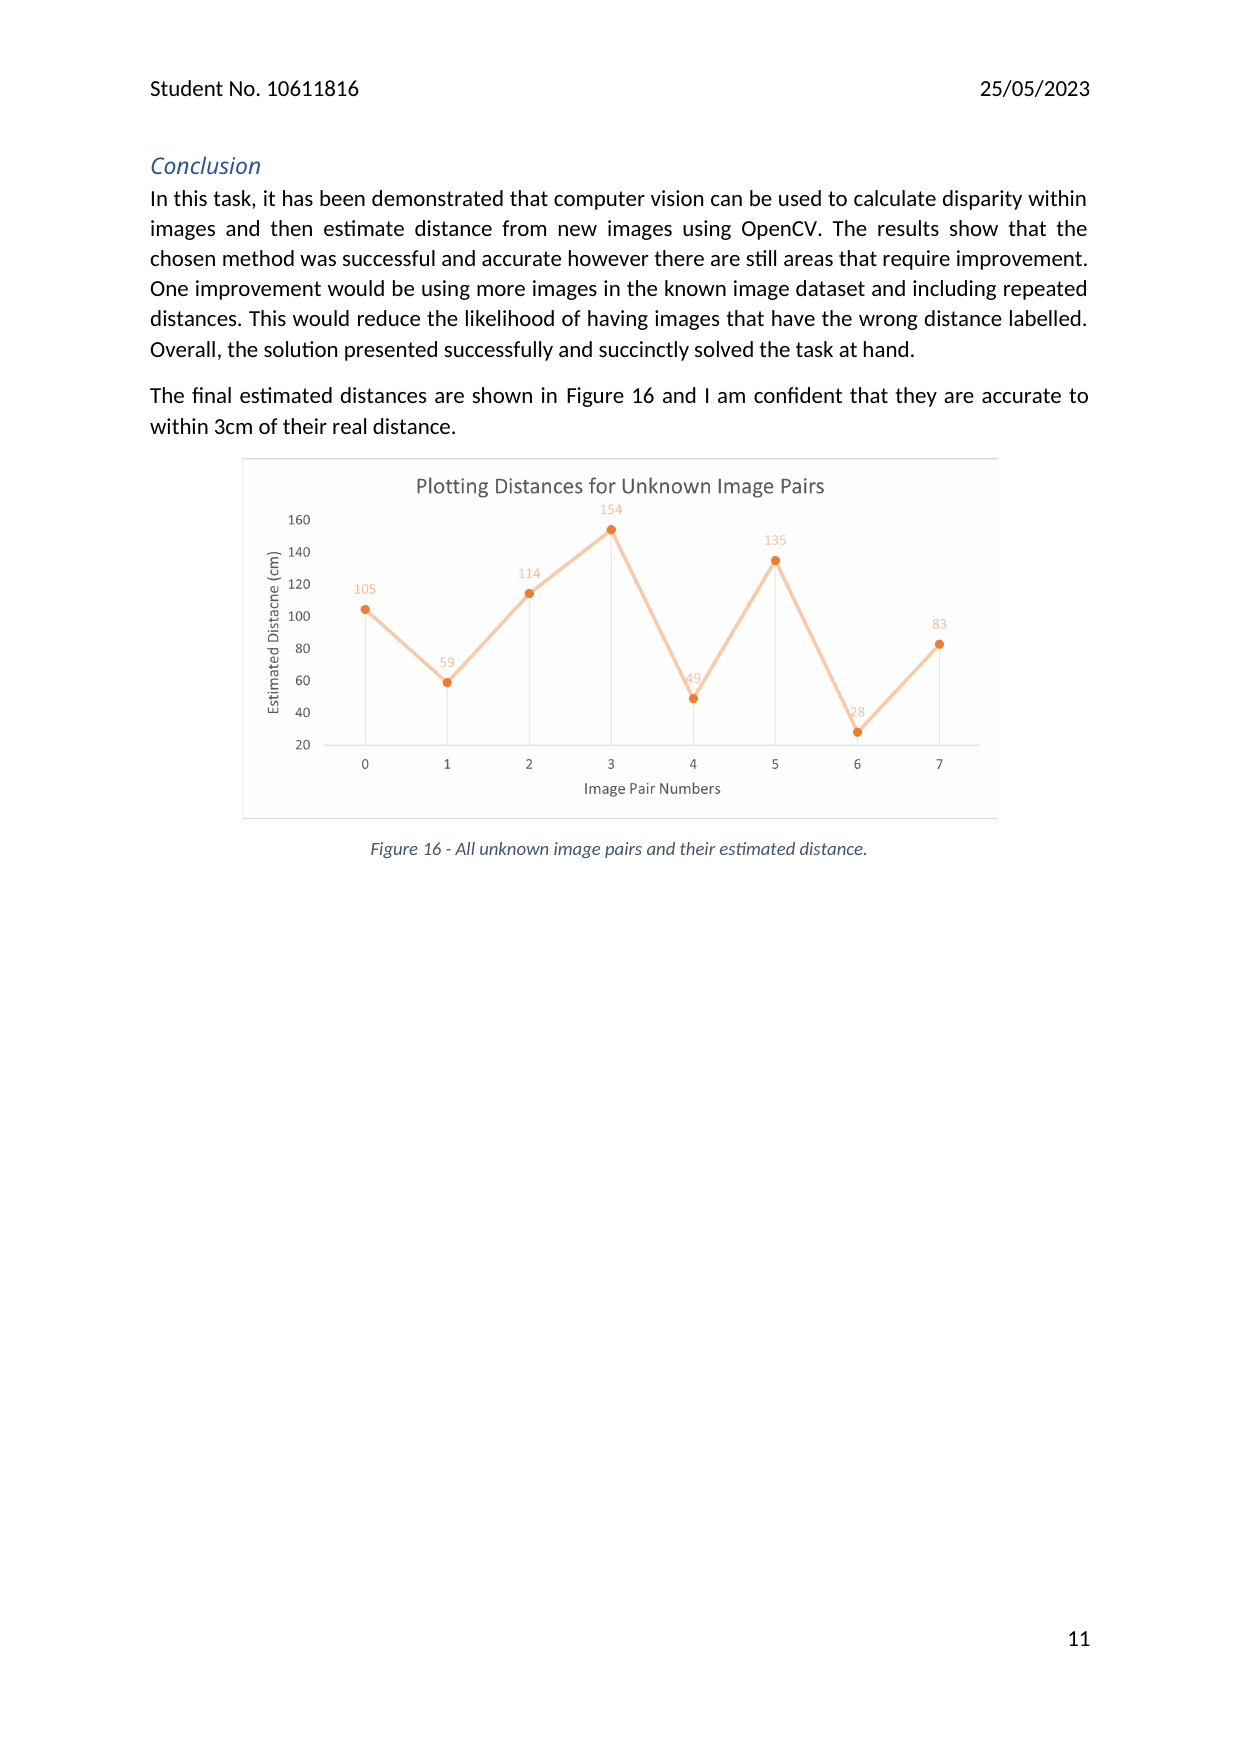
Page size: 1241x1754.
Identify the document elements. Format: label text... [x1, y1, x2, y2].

text Figure 16 - All unknown image pairs and their estimated distance. [150, 837, 1090, 860]
text The final estimated distances are shown in Figure 16 and I am confident that they are accurate to within 3cm of their real distance. [150, 382, 1090, 440]
picture [242, 458, 999, 819]
subtitle Conclusion [150, 150, 1090, 181]
text In this task, it has been demonstrated that computer vision can be used to calculate disparity within images and then estimate distance from new images using OpenCV. The results show that the chosen method was successful and accurate however there are still areas that require improvement. One improvement would be using more images in the known image dataset and including repeated distances. This would reduce the likelihood of having images that have the wrong distance labelled. Overall, the solution presented successfully and succinctly solved the task at hand. [150, 184, 1090, 363]
